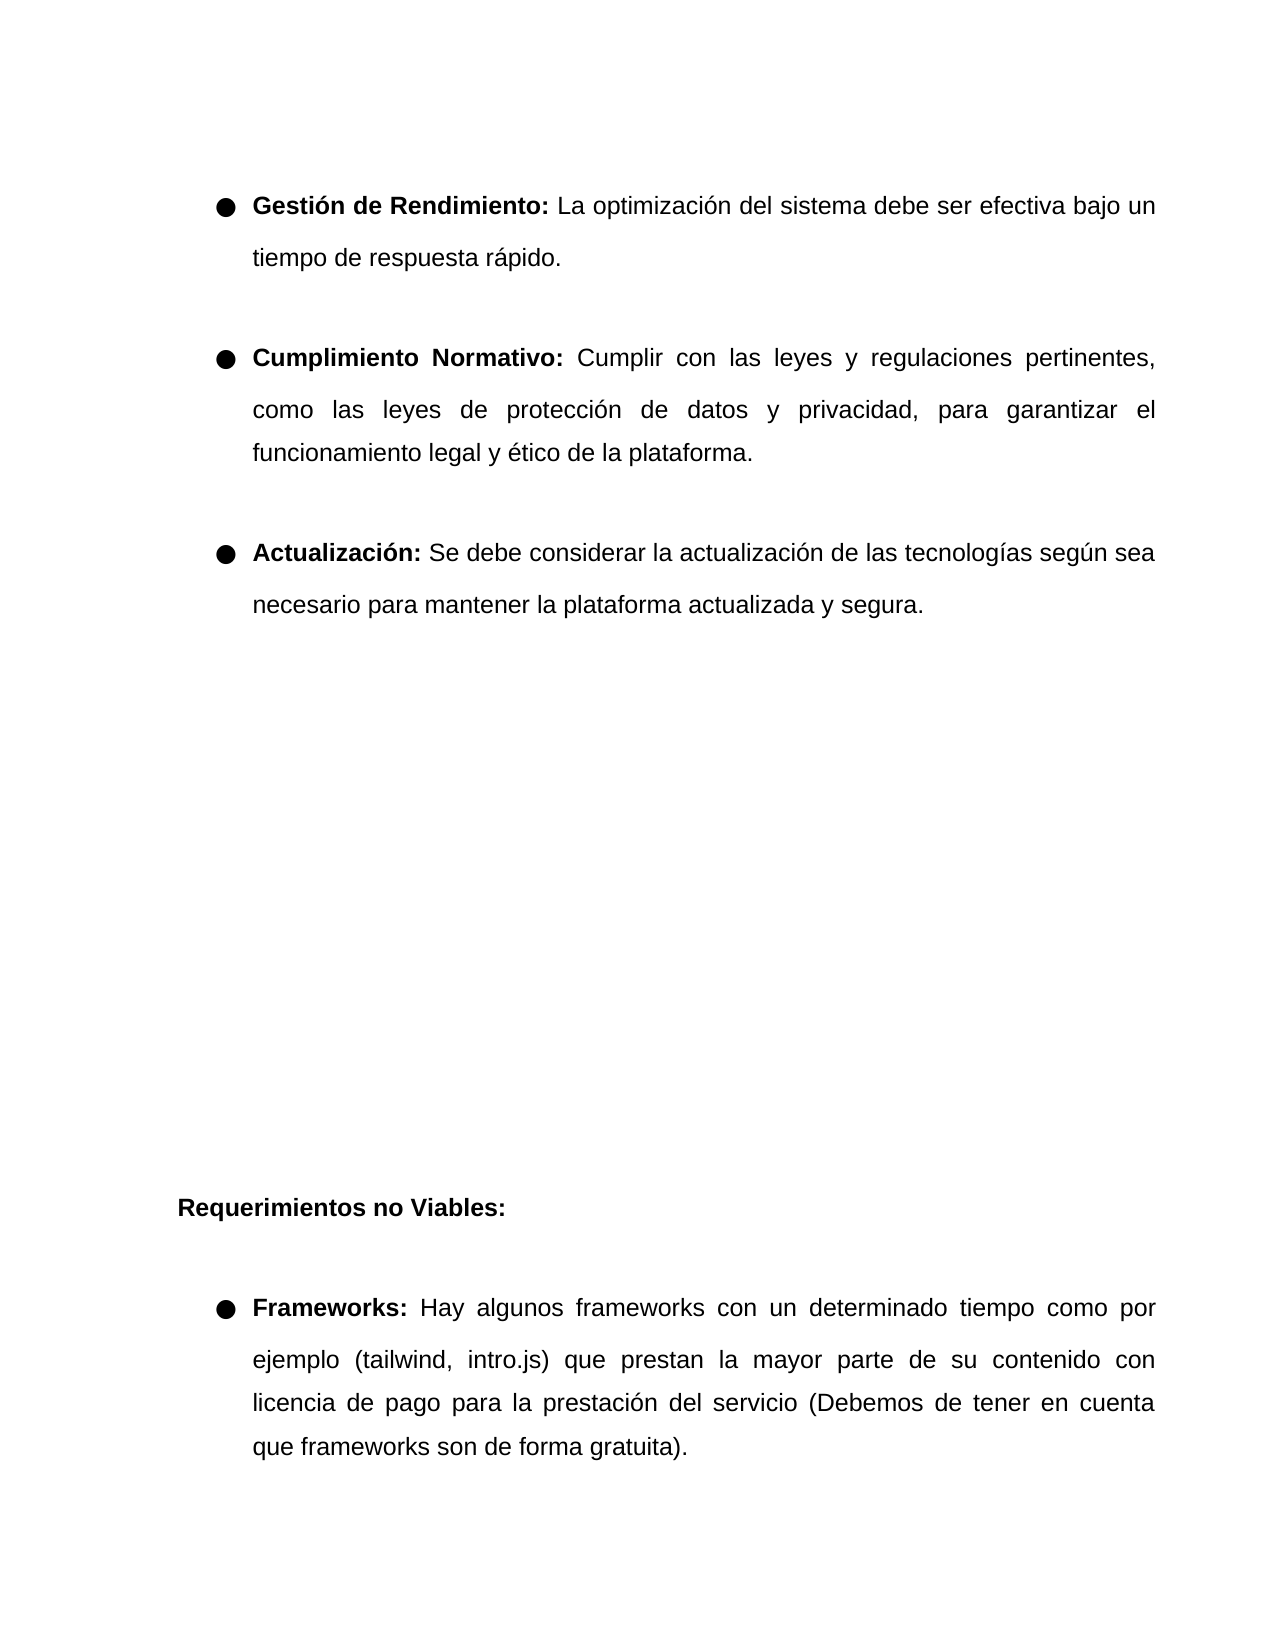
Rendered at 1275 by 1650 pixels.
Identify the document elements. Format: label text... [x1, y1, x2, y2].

list Actualización: Se debe considerar la actualización de las tecnologías según sea necesario para mantener la plataforma actualizada y segura. [215, 524, 1157, 618]
text Requerimientos no Viables: [177, 1193, 1157, 1222]
list Gestión de Rendimiento: La optimización del sistema debe ser efectiva bajo un tiempo de respuesta rápido. [215, 177, 1157, 272]
list Cumplimiento Normativo: Cumplir con las leyes y regulaciones pertinentes, como las leyes de protección de datos y privacidad, para garantizar el funcionamiento legal y ético de la plataforma. [215, 329, 1157, 467]
list Frameworks: Hay algunos frameworks con un determinado tiempo como por ejemplo (tailwind, intro.js) que prestan la mayor parte de su contenido con licencia de pago para la prestación del servicio (Debemos de tener en cuenta que frameworks son de forma gratuita). [215, 1280, 1157, 1460]
